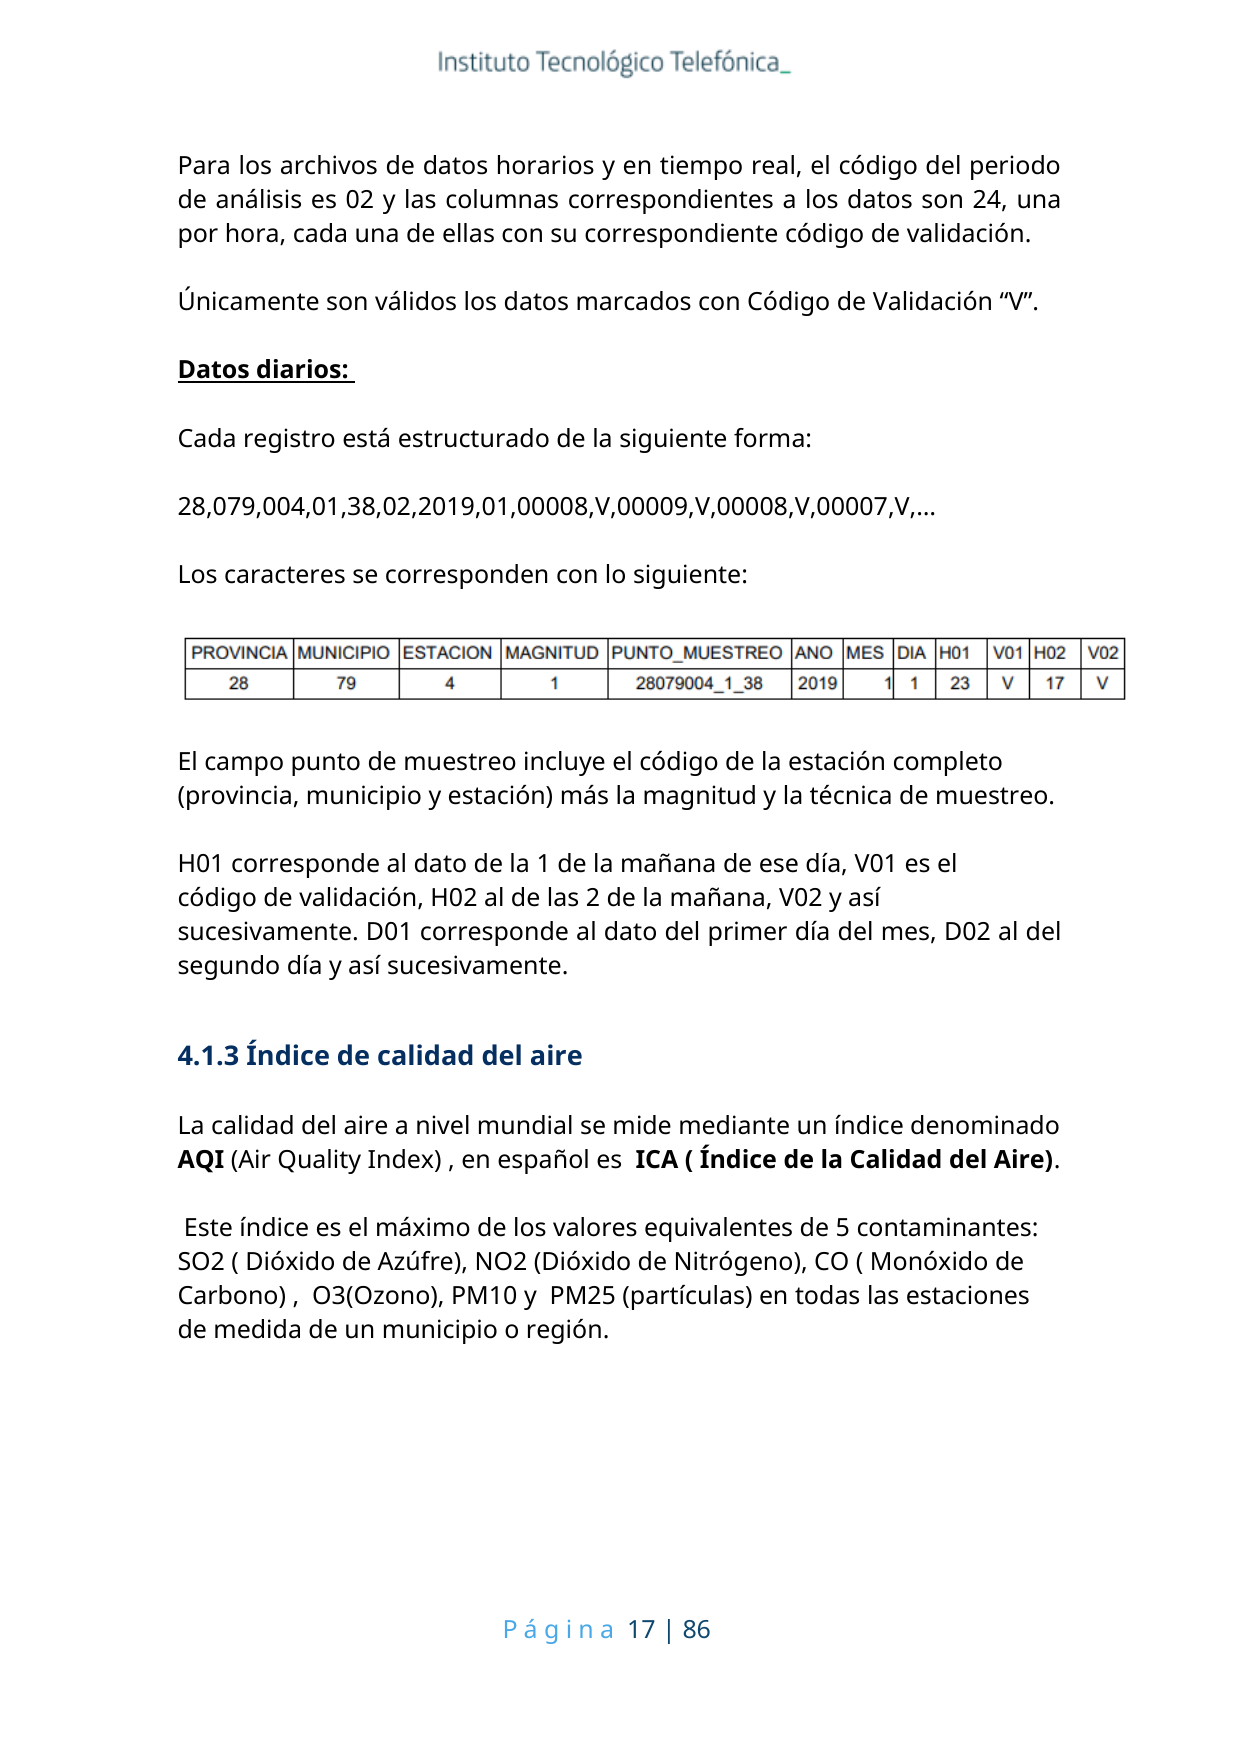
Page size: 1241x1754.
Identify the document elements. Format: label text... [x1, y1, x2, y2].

picture [433, 29, 807, 83]
text Este índice es el máximo de los valores equivalentes de 5 contaminantes: SO2 ( Dióxido de Azúfre), NO2 (Dióxido de Nitrógeno), CO ( Monóxido de Carbono) , O3(Ozono), PM10 y PM25 (partículas) en todas las estaciones de medida de un municipio o región. [177, 1210, 1063, 1346]
picture [177, 624, 1133, 710]
text sucesivamente. D01 corresponde al dato del primer día del mes, D02 al del segundo día y así sucesivamente. [177, 914, 1063, 982]
text H01 corresponde al dato de la 1 de la mañana de ese día, V01 es el [177, 846, 1063, 880]
text Cada registro está estructurado de la siguiente forma: [177, 420, 1063, 454]
text Para los archivos de datos horarios y en tiempo real, el código del periodo de análisis es 02 y las columnas correspondientes a los datos son 24, una por hora, cada una de ellas con su correspondiente código de validación. [177, 148, 1063, 250]
text El campo punto de muestreo incluye el código de la estación completo [177, 743, 1063, 777]
text 28,079,004,01,38,02,2019,01,00008,V,00009,V,00008,V,00007,V,… [177, 488, 1063, 522]
text La calidad del aire a nivel mundial se mide mediante un índice denominado AQI (Air Quality Index) , en español es ICA ( Índice de la Calidad del Aire). [177, 1108, 1063, 1176]
text (provincia, municipio y estación) más la magnitud y la técnica de muestreo. [177, 777, 1063, 812]
text Únicamente son válidos los datos marcados con Código de Validación “V”. [177, 284, 1063, 318]
text Datos diarios: [177, 352, 1063, 386]
subtitle 4.1.3 Índice de calidad del aire [177, 1037, 1063, 1074]
text Los caracteres se corresponden con lo siguiente: [177, 556, 1063, 624]
text código de validación, H02 al de las 2 de la mañana, V02 y así [177, 880, 1063, 914]
